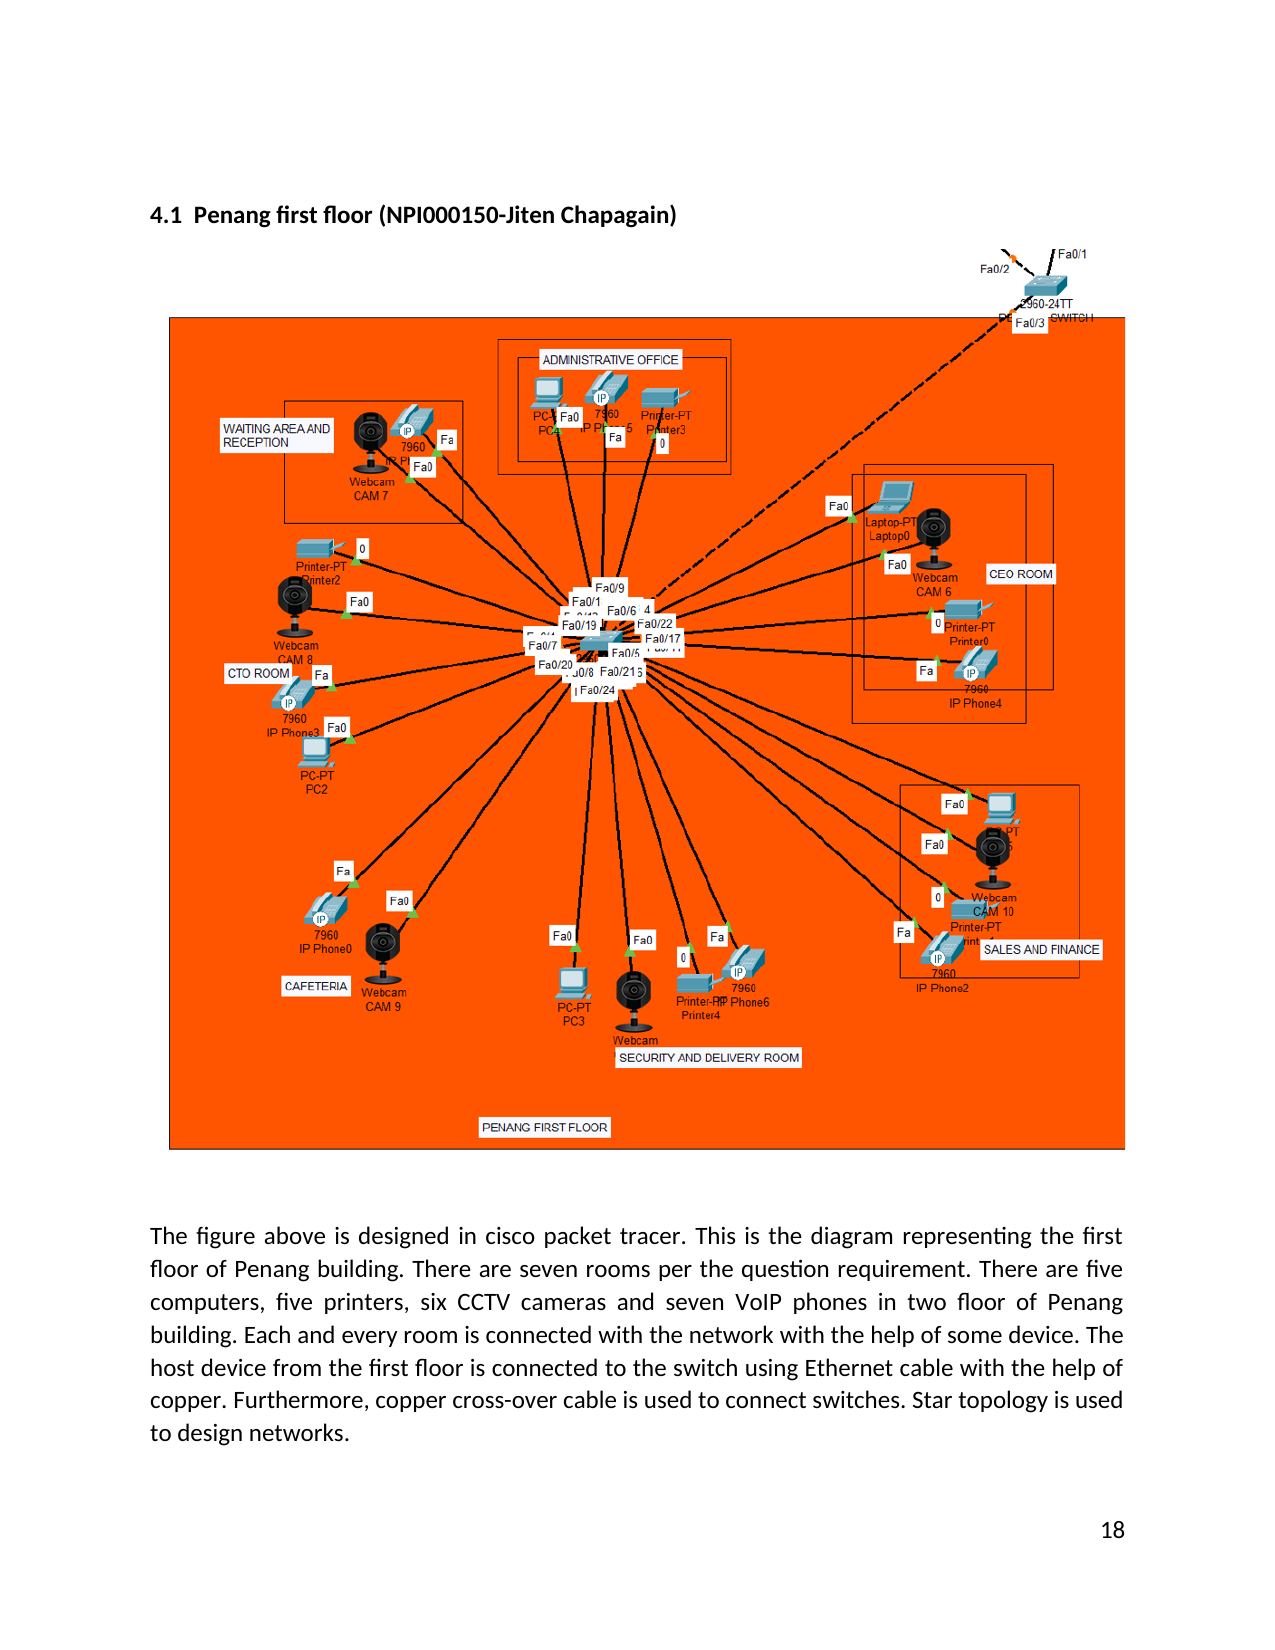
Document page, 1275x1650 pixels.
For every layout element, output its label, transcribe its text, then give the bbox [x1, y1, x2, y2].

text The figure above is designed in cisco packet tracer. This is the diagram representing the first floor of Penang building. There are seven rooms per the question requirement. There are five computers, five printers, six CCTV cameras and seven VoIP phones in two floor of Penang building. Each and every room is connected with the network with the help of some device. The host device from the first floor is connected to the switch using Ethernet cable with the help of copper. Furthermore, copper cross-over cable is used to connect switches. Star topology is used to design networks. [150, 1220, 1125, 1448]
list Penang first floor (NPI000150-Jiten Chapagain) [150, 199, 1125, 230]
picture [150, 249, 1125, 1152]
